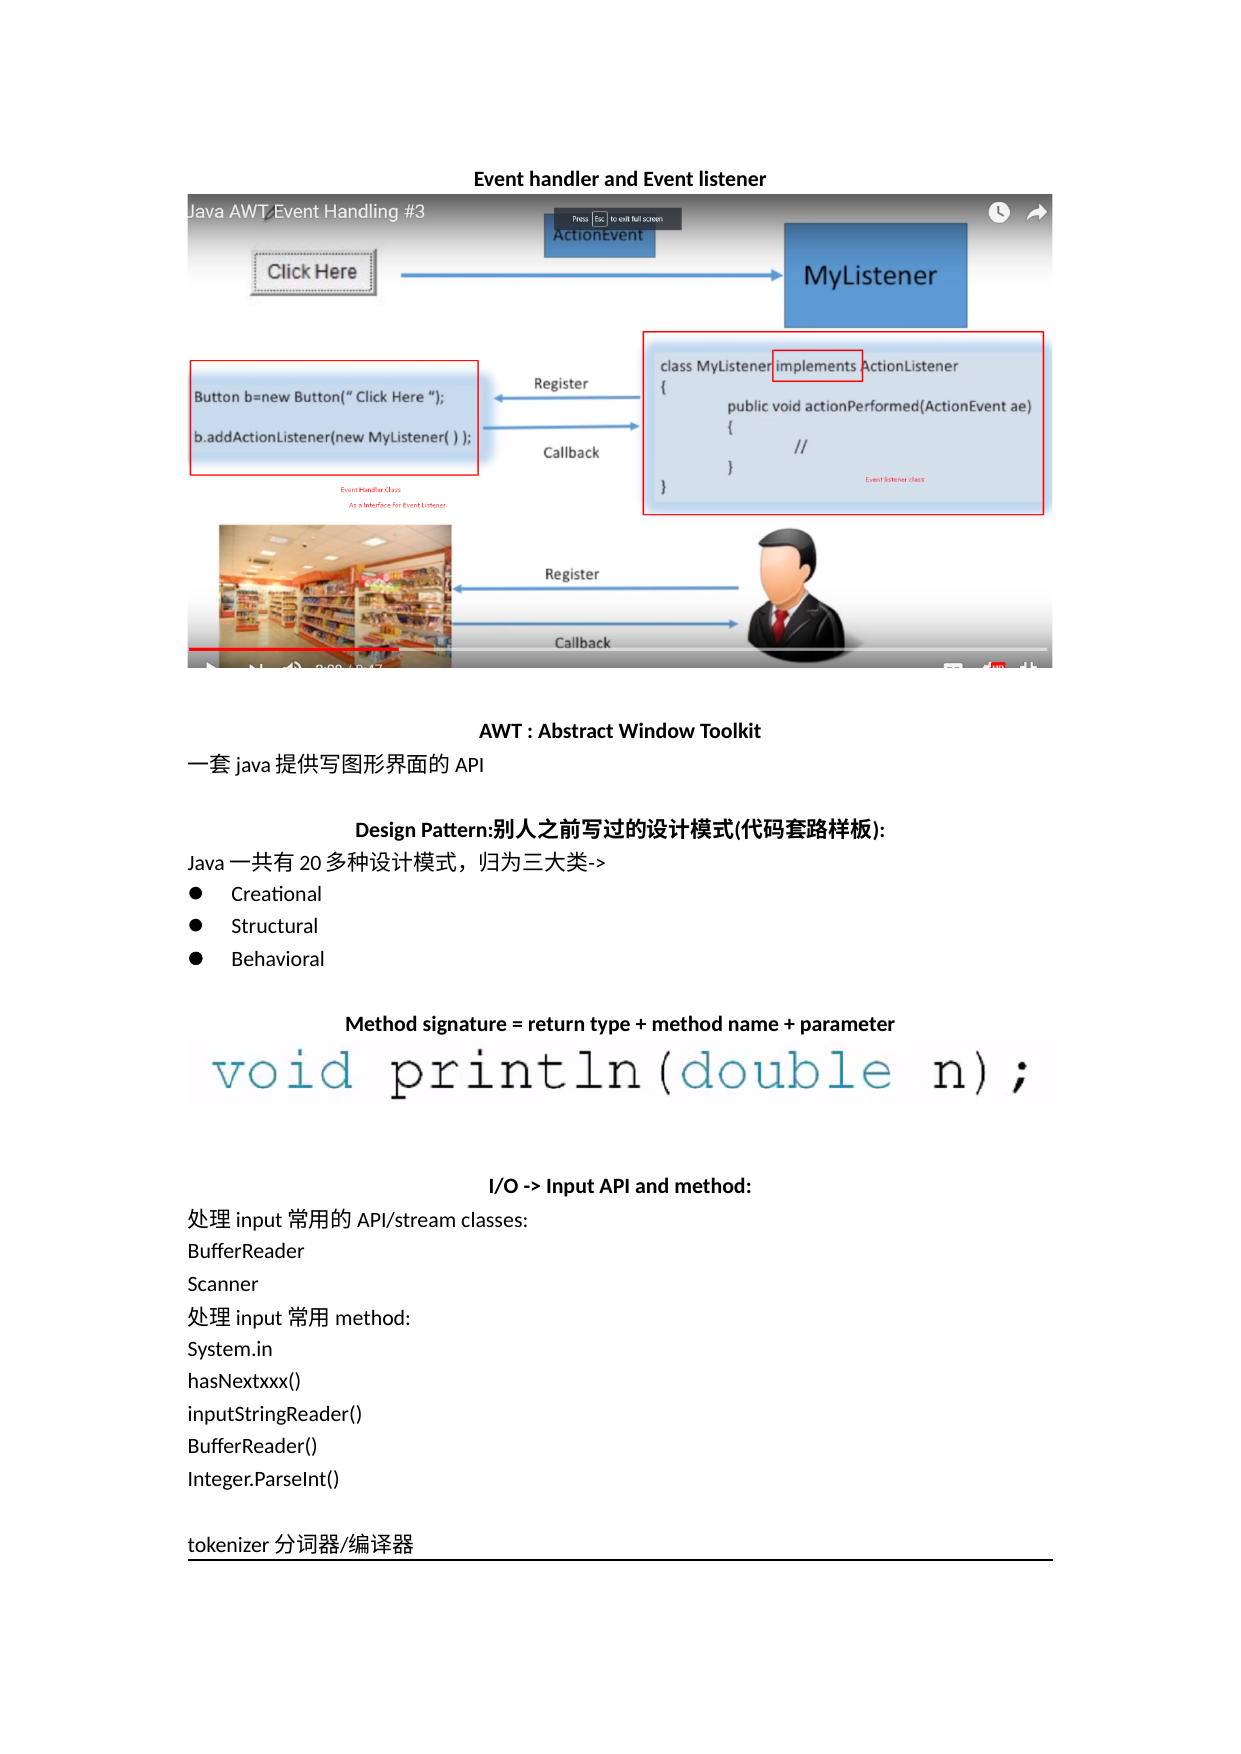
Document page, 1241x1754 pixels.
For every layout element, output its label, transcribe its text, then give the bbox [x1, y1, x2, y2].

text 处理input常用的API/stream classes: [187, 1202, 1053, 1234]
text 一套java提供写图形界面的API [187, 747, 1053, 779]
text Java一共有20多种设计模式，归为三大类-> [187, 844, 1053, 877]
text Event handler and Event listener [187, 162, 1053, 194]
text Integer.ParseInt() [187, 1462, 1053, 1494]
text tokenizer 分词器/编译器 [187, 1527, 1053, 1561]
text BufferReader() [187, 1429, 1053, 1462]
text Method signature = return type + method name + parameter [187, 1007, 1053, 1039]
text 处理input常用method: [187, 1299, 1053, 1332]
list Behavioral [187, 942, 1053, 974]
text inputStringReader() [187, 1397, 1053, 1429]
list Creational [187, 877, 1053, 909]
list Structural [187, 909, 1053, 942]
text BufferReader [187, 1234, 1053, 1267]
text System.in [187, 1332, 1053, 1364]
text Scanner [187, 1267, 1053, 1299]
picture [187, 1039, 1053, 1105]
picture [187, 194, 1053, 668]
text hasNextxxx() [187, 1364, 1053, 1397]
text Design Pattern:别人之前写过的设计模式(代码套路样板): [187, 812, 1053, 844]
text I/O -> Input API and method: [187, 1169, 1053, 1202]
text AWT : Abstract Window Toolkit [187, 714, 1053, 747]
